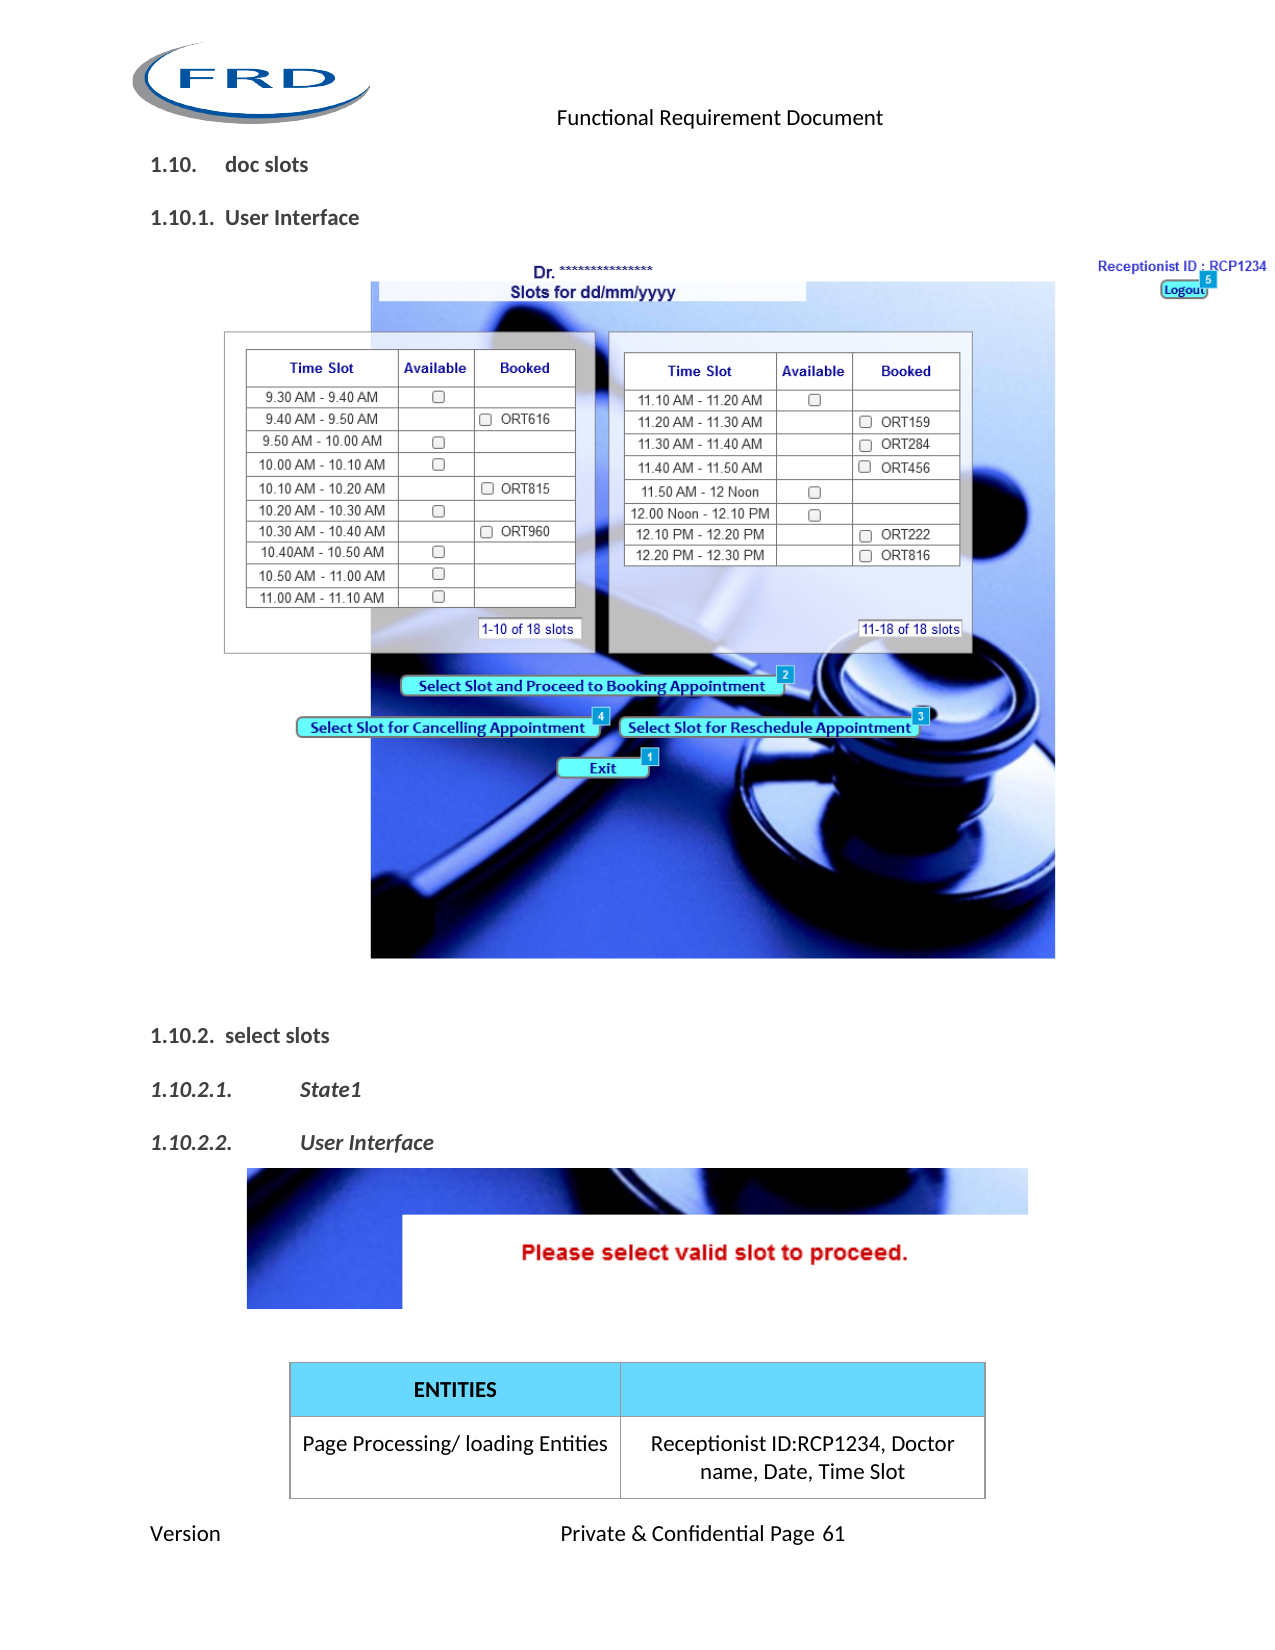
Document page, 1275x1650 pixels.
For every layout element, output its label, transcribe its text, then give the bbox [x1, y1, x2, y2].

list doc slots [150, 150, 1125, 178]
list State1 [150, 1075, 1125, 1103]
picture [246, 1168, 1029, 1309]
list User Interface [150, 203, 1125, 231]
table_header ENTITIES [291, 1363, 620, 1416]
table_cell Receptionist ID:RCP1234, Doctor name, Date, Time Slot [621, 1417, 984, 1498]
picture [150, 243, 1275, 997]
table_cell Page Processing/ loading Entities [291, 1417, 620, 1498]
picture [132, 42, 371, 126]
table_header [621, 1363, 984, 1416]
list select slots [150, 1022, 1125, 1050]
list User Interface [150, 1128, 1125, 1156]
